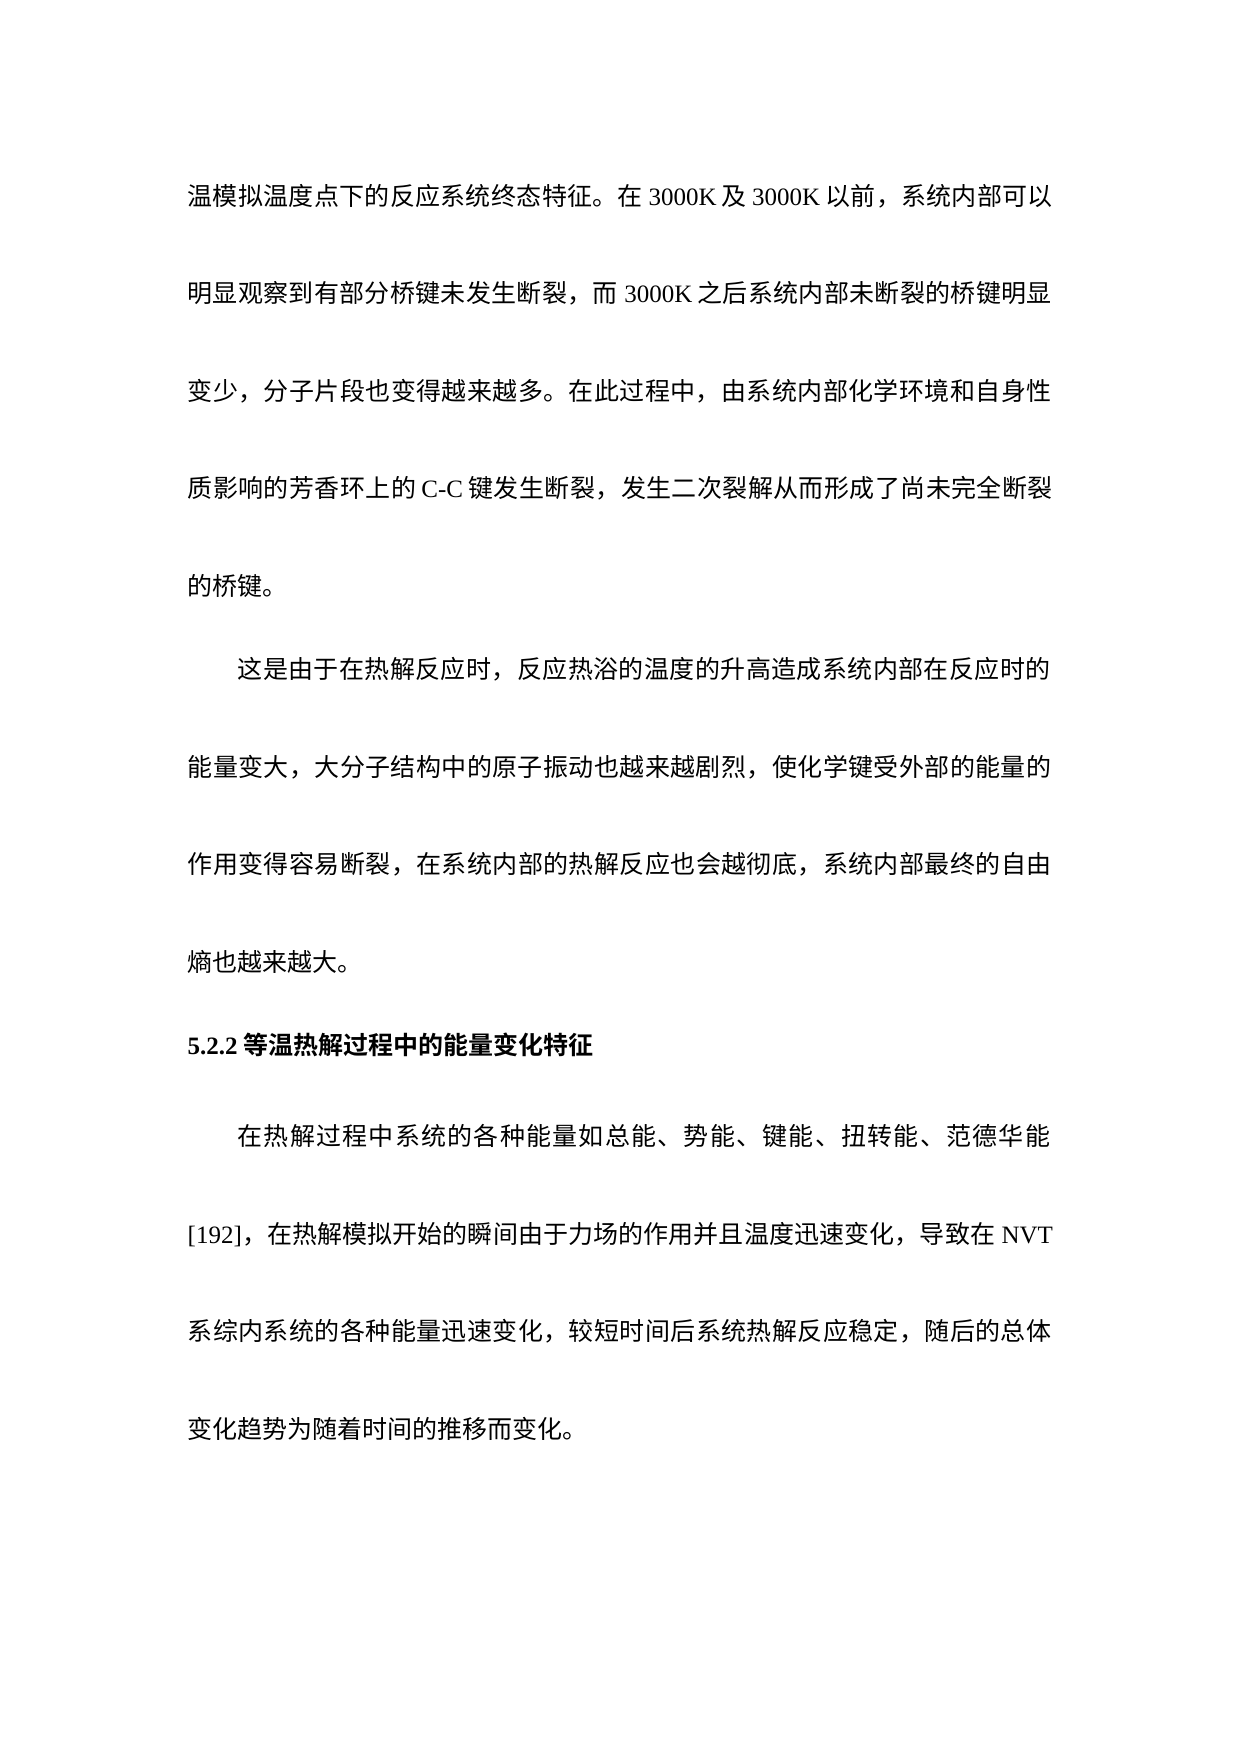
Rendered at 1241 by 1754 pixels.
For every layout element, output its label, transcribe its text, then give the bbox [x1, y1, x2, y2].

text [187, 162, 1053, 617]
text 在热解过程中系统的各种能量如总能、势能、键能、扭转能、范德华能[192]，在热解模拟开始的瞬间由于力场的作用并且温度迅速变化，导致在NVT系综内系统的各种能量迅速变化，较短时间后系统热解反应稳定，随后的总体变化趋势为随着时间的推移而变化。 [187, 1102, 1053, 1460]
text 5.2.2 等温热解过程中的能量变化特征 [187, 1011, 1053, 1076]
text 这是由于在热解反应时，反应热浴的温度的升高造成系统内部在反应时的能量变大，大分子结构中的原子振动也越来越剧烈，使化学键受外部的能量的作用变得容易断裂，在系统内部的热解反应也会越彻底，系统内部最终的自由熵也越来越大。 [187, 635, 1053, 993]
